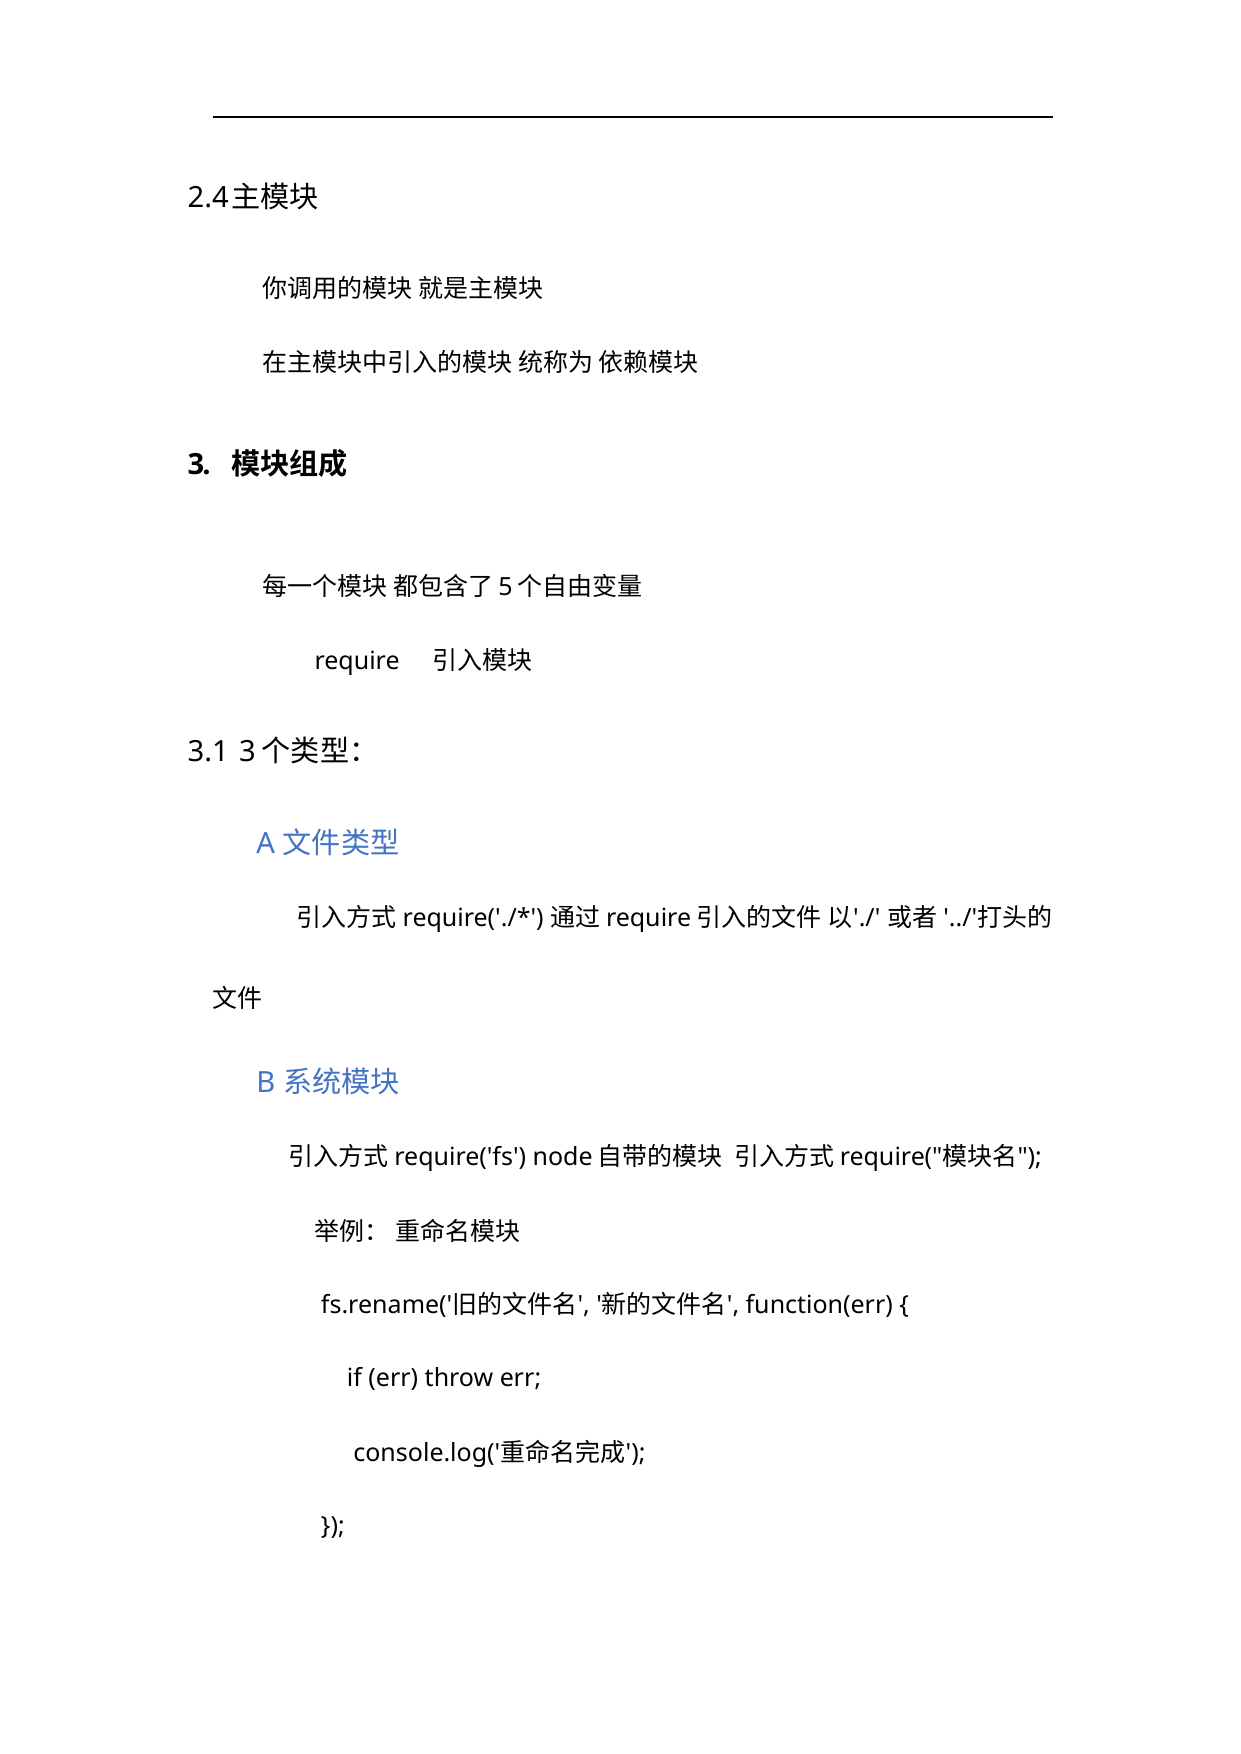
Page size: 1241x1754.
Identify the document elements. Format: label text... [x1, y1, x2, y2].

text console.log('重命名完成'); [212, 1418, 1053, 1483]
subtitle 3个类型： [187, 716, 1053, 781]
text if (err) throw err; [212, 1345, 1053, 1410]
text require 引入模块 [212, 626, 1053, 691]
subtitle A 文件类型 [212, 808, 1053, 873]
subtitle 模块组成 [187, 429, 1053, 494]
text 每一个模块 都包含了5个自由变量 [212, 552, 1053, 617]
text 你调用的模块 就是主模块 [212, 254, 1053, 319]
text }); [212, 1492, 1053, 1557]
text 引入方式 require('./*') 通过require引入的文件 以'./' 或者 '../'打头的文件 [212, 883, 1053, 1029]
text 引入方式 require('fs') node自带的模块 引入方式 require("模块名"); [212, 1122, 1053, 1187]
text 举例： 重命名模块 [212, 1197, 1053, 1262]
text fs.rename('旧的文件名', '新的文件名', function(err) { [212, 1271, 1053, 1336]
subtitle B 系统模块 [212, 1048, 1053, 1113]
text 在主模块中引入的模块 统称为 依赖模块 [212, 328, 1053, 393]
subtitle 主模块 [187, 162, 1053, 227]
